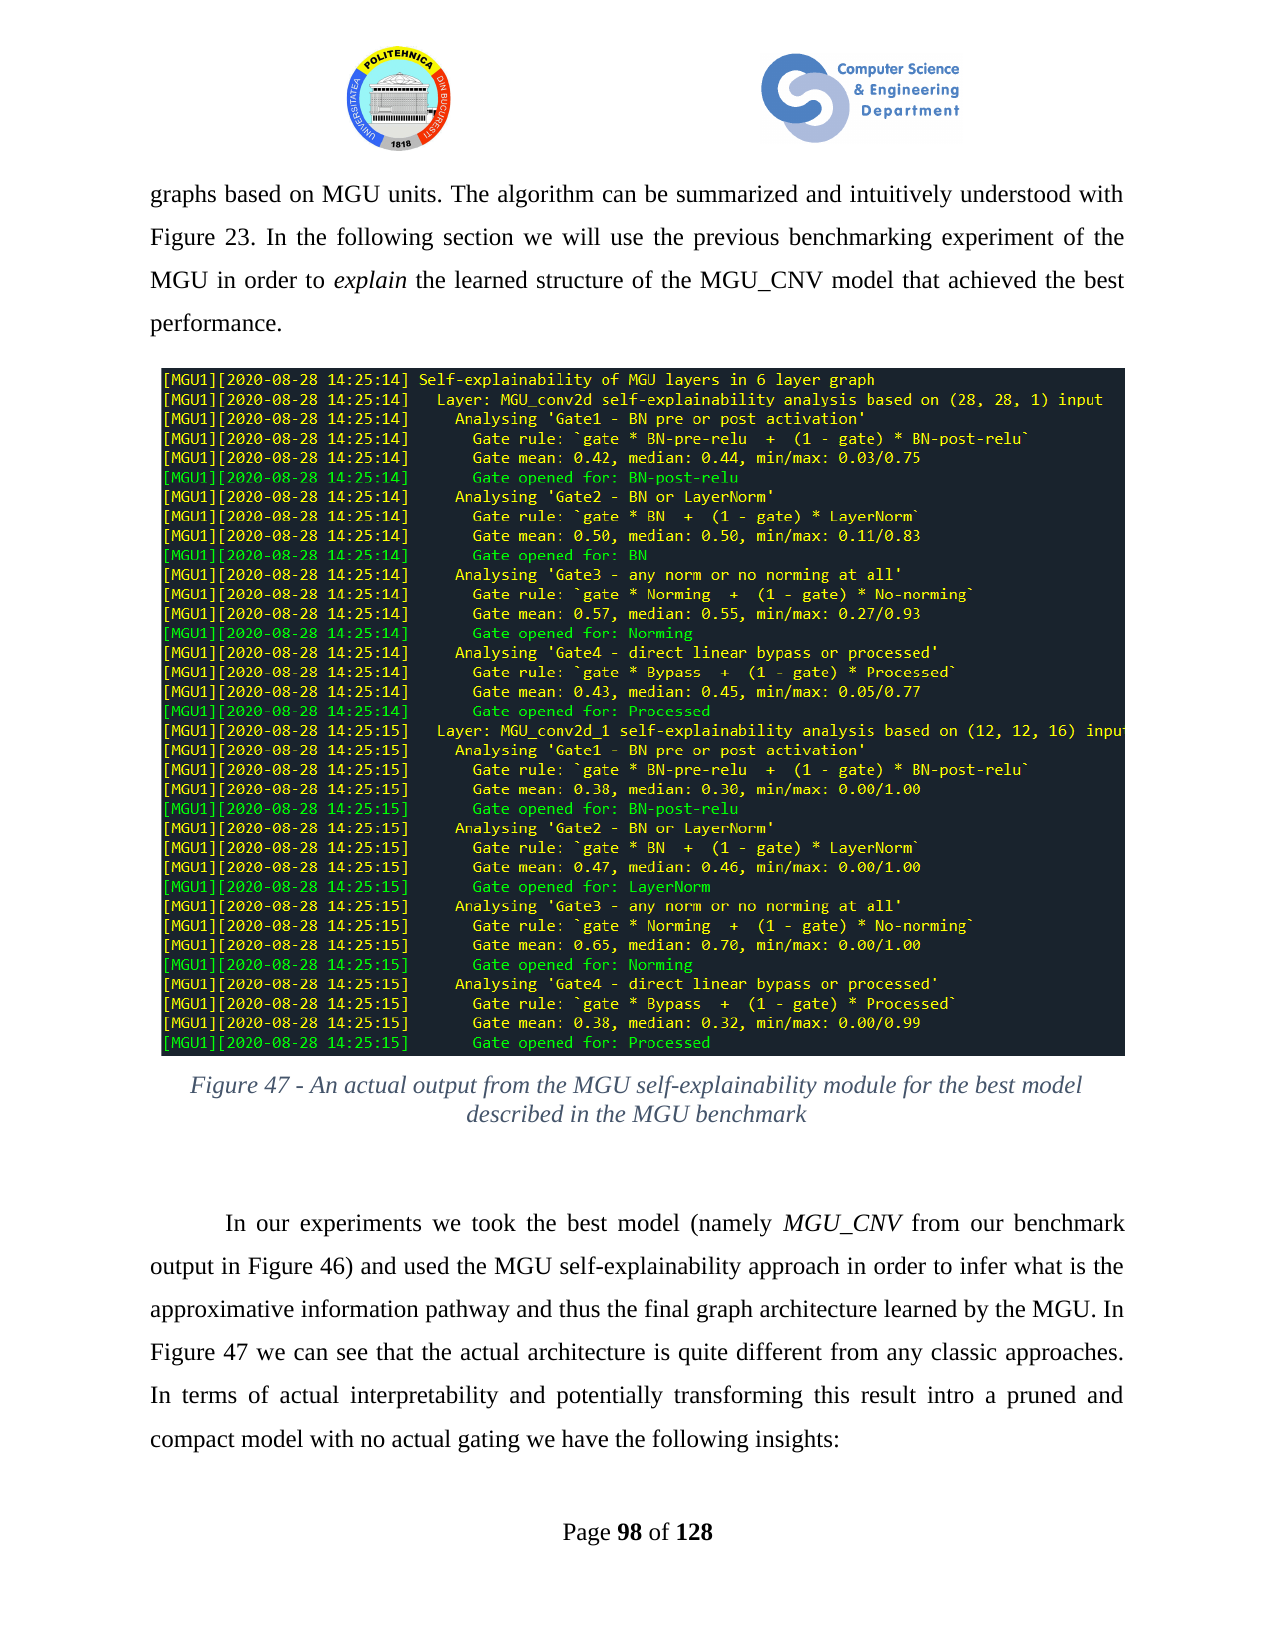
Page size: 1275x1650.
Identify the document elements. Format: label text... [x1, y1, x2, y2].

text In our experiments we took the best model (namely MGU_CNV from our benchmark output in Figure 42) and used the MGU self-explainability approach in order to infer what is the approximative information pathway and thus the final graph architecture learned by the MGU. In Figure 43 we can see that the actual architecture is quite different from any classic approaches. In terms of actual interpretability and potentially transforming this result intro a pruned and compact model with no actual gating we have the following insights: [150, 1208, 1125, 1452]
table_header Figure 47 - An actual output from the MGU self-explainability module for the best model described in the MGU benchmark [150, 368, 1125, 1148]
picture [760, 53, 963, 144]
picture [161, 368, 1125, 1056]
picture [346, 46, 451, 151]
